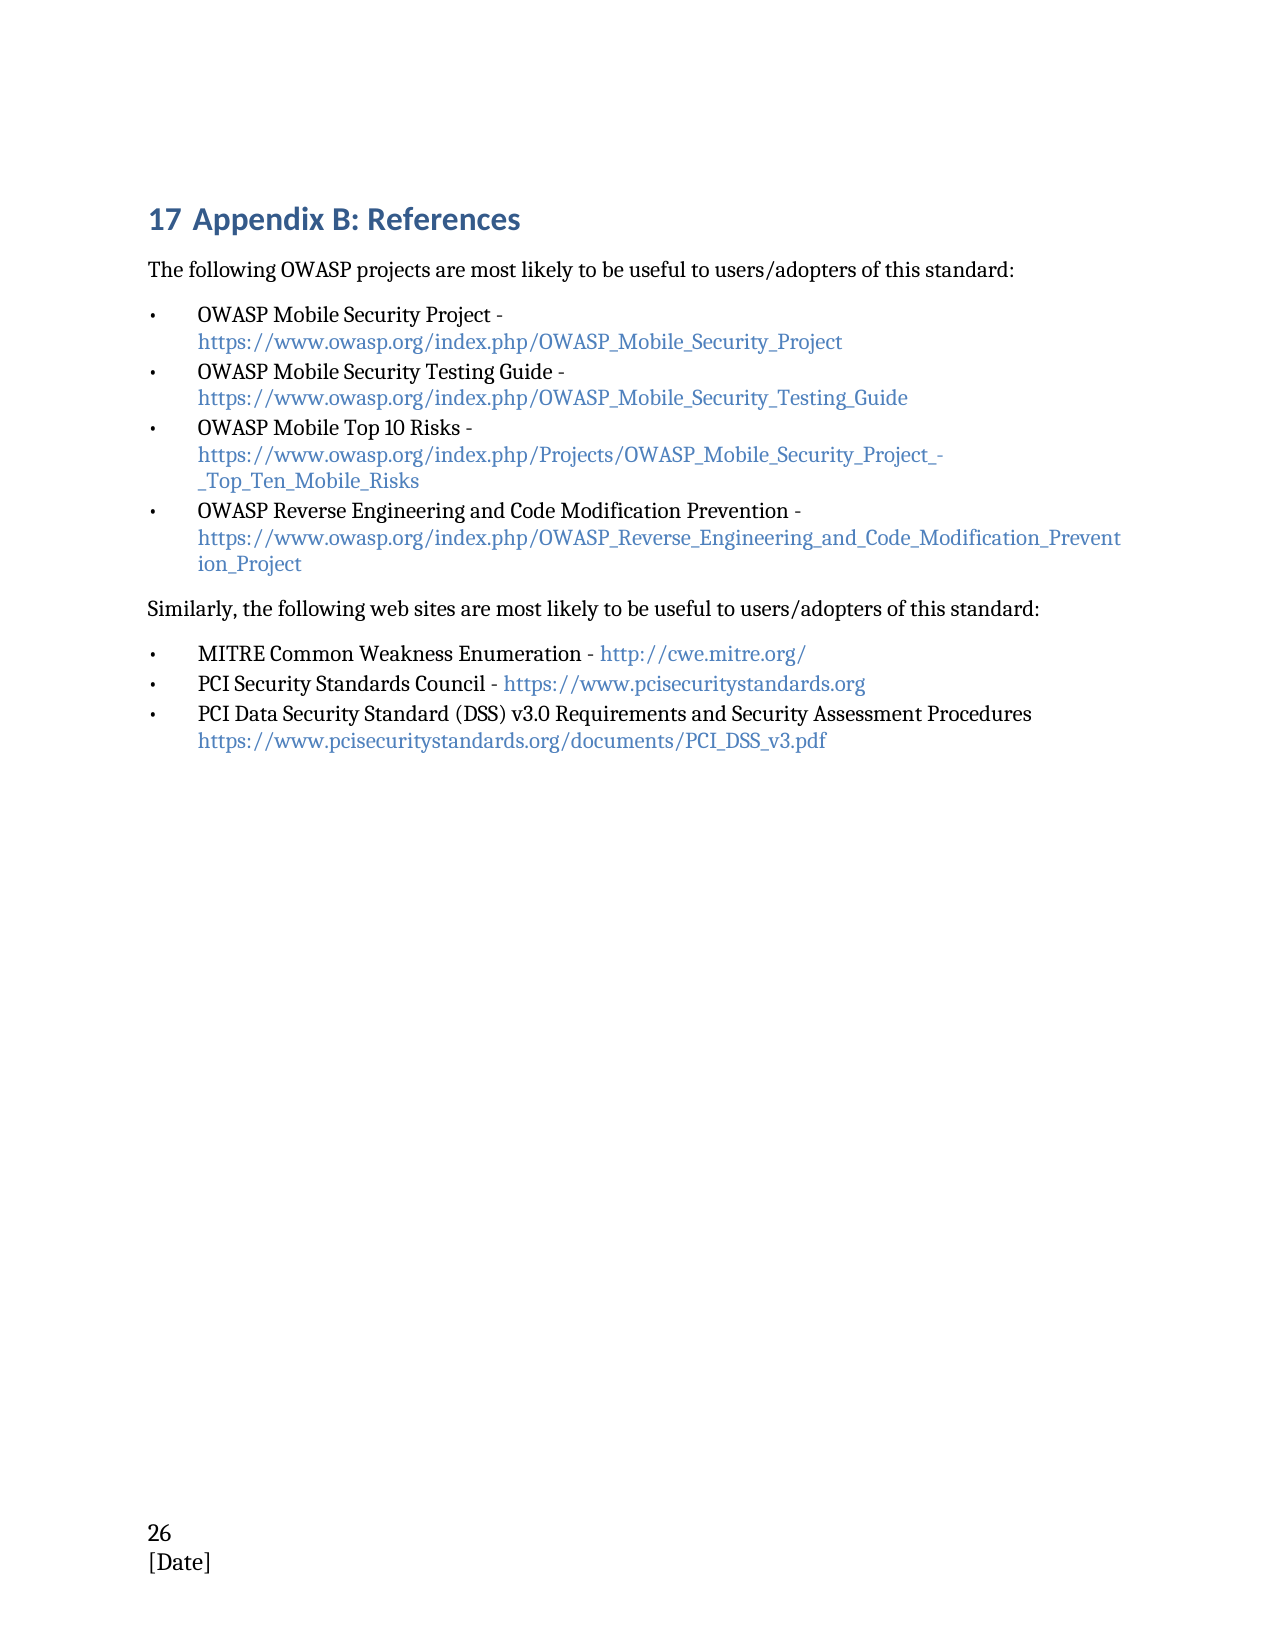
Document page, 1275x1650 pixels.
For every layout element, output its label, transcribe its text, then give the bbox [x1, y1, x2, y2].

subtitle Appendix B: References [148, 198, 1127, 238]
list OWASP Reverse Engineering and Code Modification Prevention - https://www.owasp.org/index.php/OWASP_Reverse_Engineering_and_Code_Modification_Prevention_Project [148, 498, 1127, 577]
text Similarly, the following web sites are most likely to be useful to users/adopters of this standard: [148, 596, 1127, 622]
list PCI Security Standards Council - https://www.pcisecuritystandards.org [148, 671, 1127, 697]
list OWASP Mobile Top 10 Risks - https://www.owasp.org/index.php/Projects/OWASP_Mobile_Security_Project_-_Top_Ten_Mobile_Risks [148, 415, 1127, 494]
list OWASP Mobile Security Project - https://www.owasp.org/index.php/OWASP_Mobile_Security_Project [148, 302, 1127, 355]
list MITRE Common Weakness Enumeration - http://cwe.mitre.org/ [148, 641, 1127, 667]
list PCI Data Security Standard (DSS) v3.0 Requirements and Security Assessment Procedures https://www.pcisecuritystandards.org/documents/PCI_DSS_v3.pdf [148, 701, 1127, 754]
text The following OWASP projects are most likely to be useful to users/adopters of this standard: [148, 257, 1127, 283]
list OWASP Mobile Security Testing Guide - https://www.owasp.org/index.php/OWASP_Mobile_Security_Testing_Guide [148, 359, 1127, 411]
